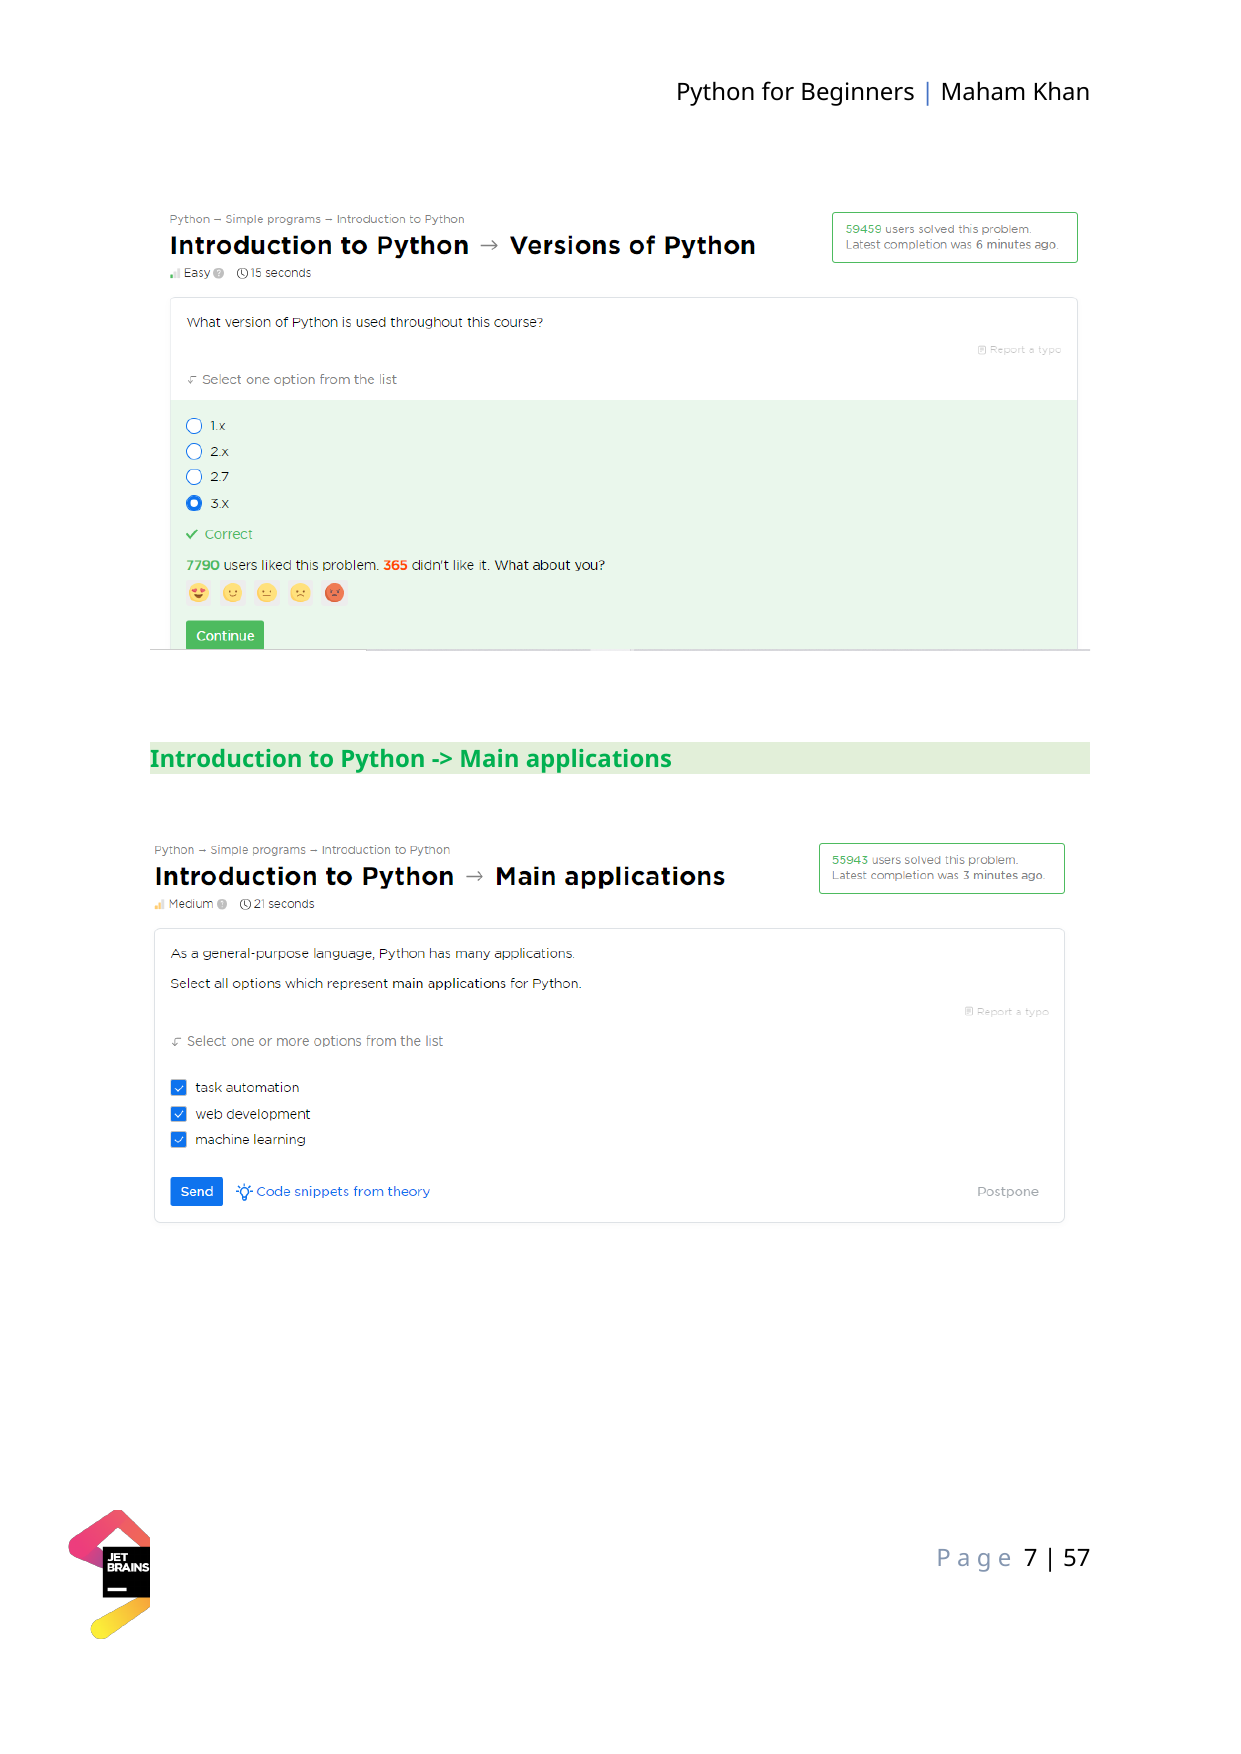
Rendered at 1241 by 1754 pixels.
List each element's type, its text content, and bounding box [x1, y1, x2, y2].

picture [63, 1510, 193, 1639]
subtitle Introduction to Python -> Main applications [150, 742, 1090, 774]
picture [150, 836, 1091, 1236]
picture [150, 198, 1091, 651]
